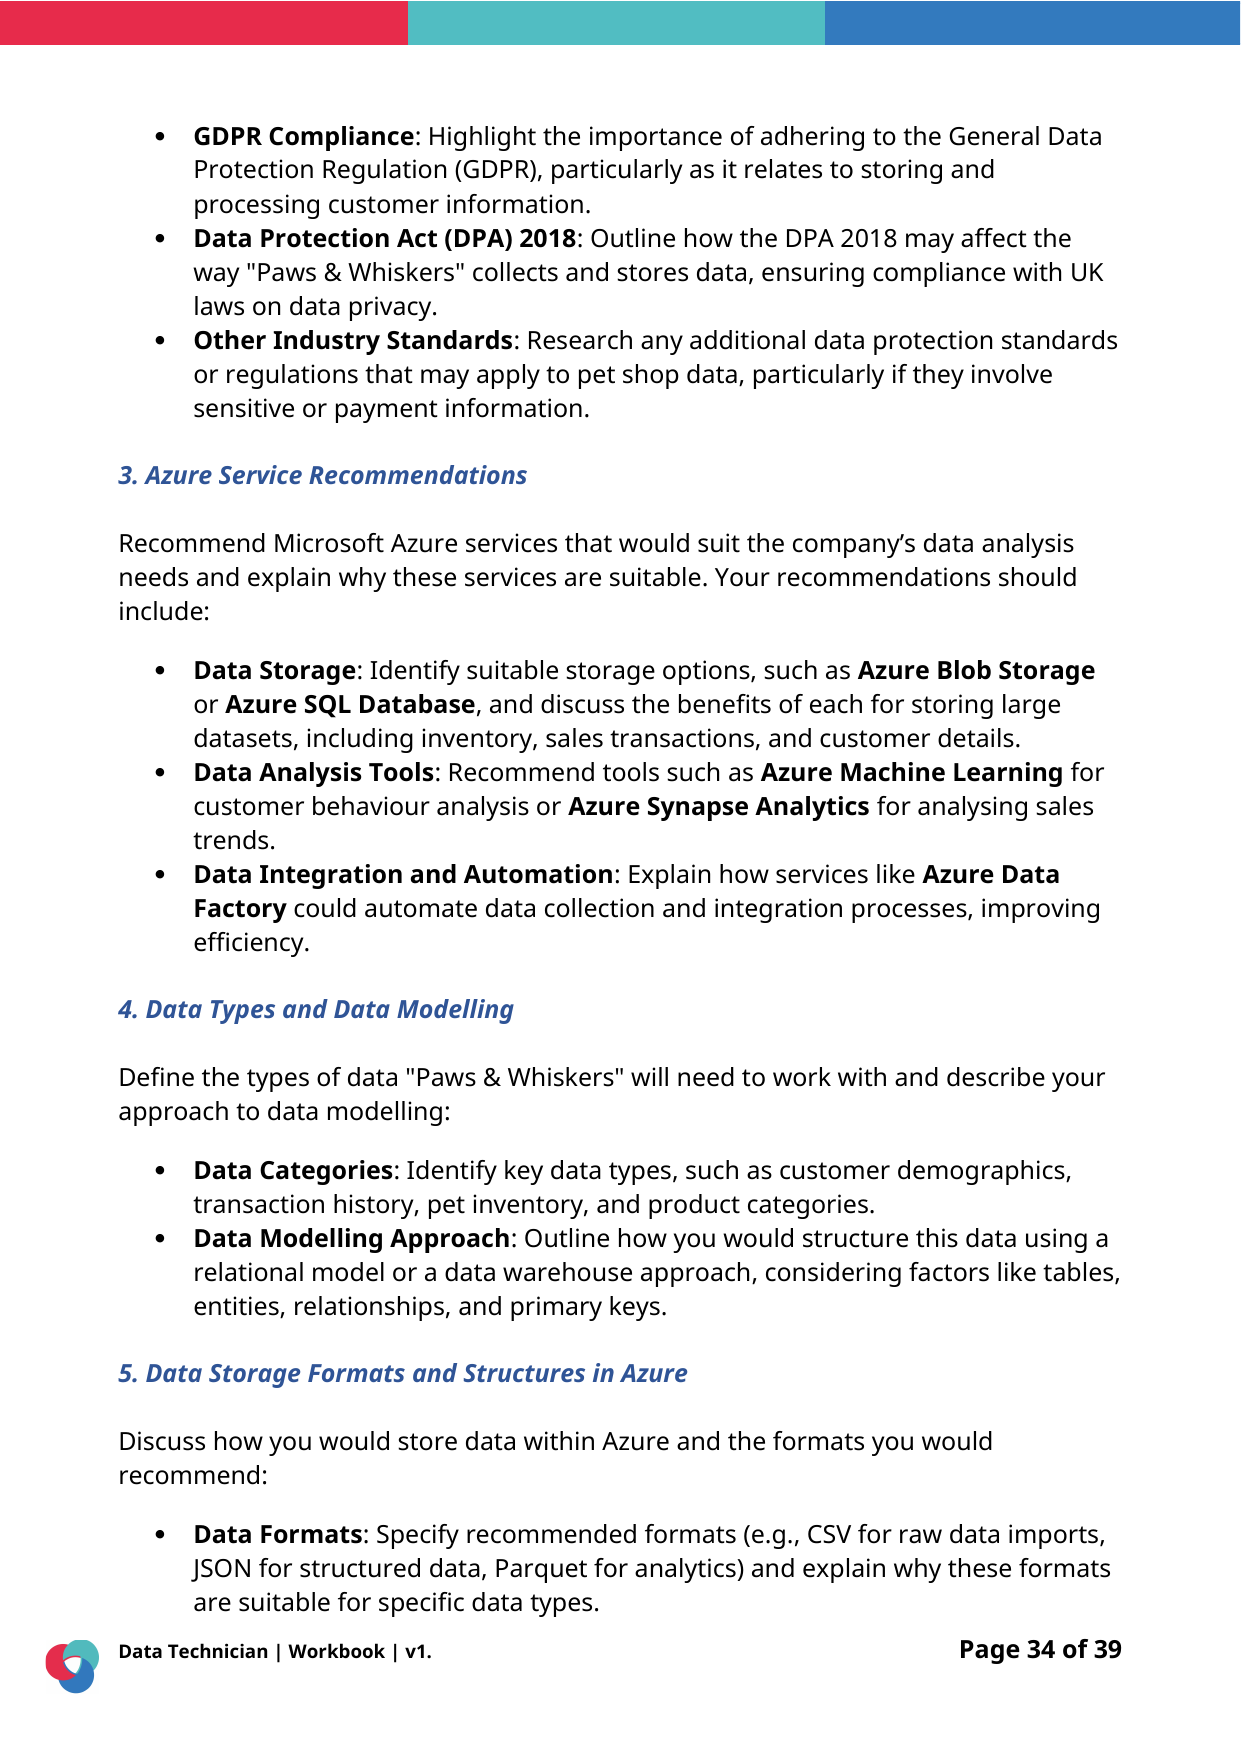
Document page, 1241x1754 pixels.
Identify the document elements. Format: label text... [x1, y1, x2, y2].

list Data Analysis Tools: Recommend tools such as Azure Machine Learning for customer behaviour analysis or Azure Synapse Analytics for analysing sales trends. [156, 754, 1122, 857]
subtitle 5. Data Storage Formats and Structures in Azure [118, 1356, 1122, 1390]
list Data Storage: Identify suitable storage options, such as Azure Blob Storage or Azure SQL Database, and discuss the benefits of each for storing large datasets, including inventory, sales transactions, and customer details. [156, 652, 1122, 754]
subtitle 3. Azure Service Recommendations [118, 458, 1122, 492]
text Discuss how you would store data within Azure and the formats you would recommend: [118, 1423, 1122, 1492]
text Define the types of data "Paws & Whiskers" will need to work with and describe your approach to data modelling: [118, 1059, 1122, 1128]
picture [45, 1640, 100, 1694]
list Other Industry Standards: Research any additional data protection standards or regulations that may apply to pet shop data, particularly if they involve sensitive or payment information. [156, 322, 1122, 425]
list Data Integration and Automation: Explain how services like Azure Data Factory could automate data collection and integration processes, improving efficiency. [156, 857, 1122, 959]
list GDPR Compliance: Highlight the importance of adhering to the General Data Protection Regulation (GDPR), particularly as it relates to storing and processing customer information. [156, 118, 1122, 220]
text Recommend Microsoft Azure services that would suit the company’s data analysis needs and explain why these services are suitable. Your recommendations should include: [118, 525, 1122, 627]
list Data Protection Act (DPA) 2018: Outline how the DPA 2018 may affect the way "Paws & Whiskers" collects and stores data, ensuring compliance with UK laws on data privacy. [156, 220, 1122, 322]
subtitle 4. Data Types and Data Modelling [118, 992, 1122, 1026]
list Data Modelling Approach: Outline how you would structure this data using a relational model or a data warehouse approach, considering factors like tables, entities, relationships, and primary keys. [156, 1221, 1122, 1323]
list Data Categories: Identify key data types, such as customer demographics, transaction history, pet inventory, and product categories. [156, 1153, 1122, 1221]
list Data Formats: Specify recommended formats (e.g., CSV for raw data imports, JSON for structured data, Parquet for analytics) and explain why these formats are suitable for specific data types. [156, 1517, 1122, 1619]
